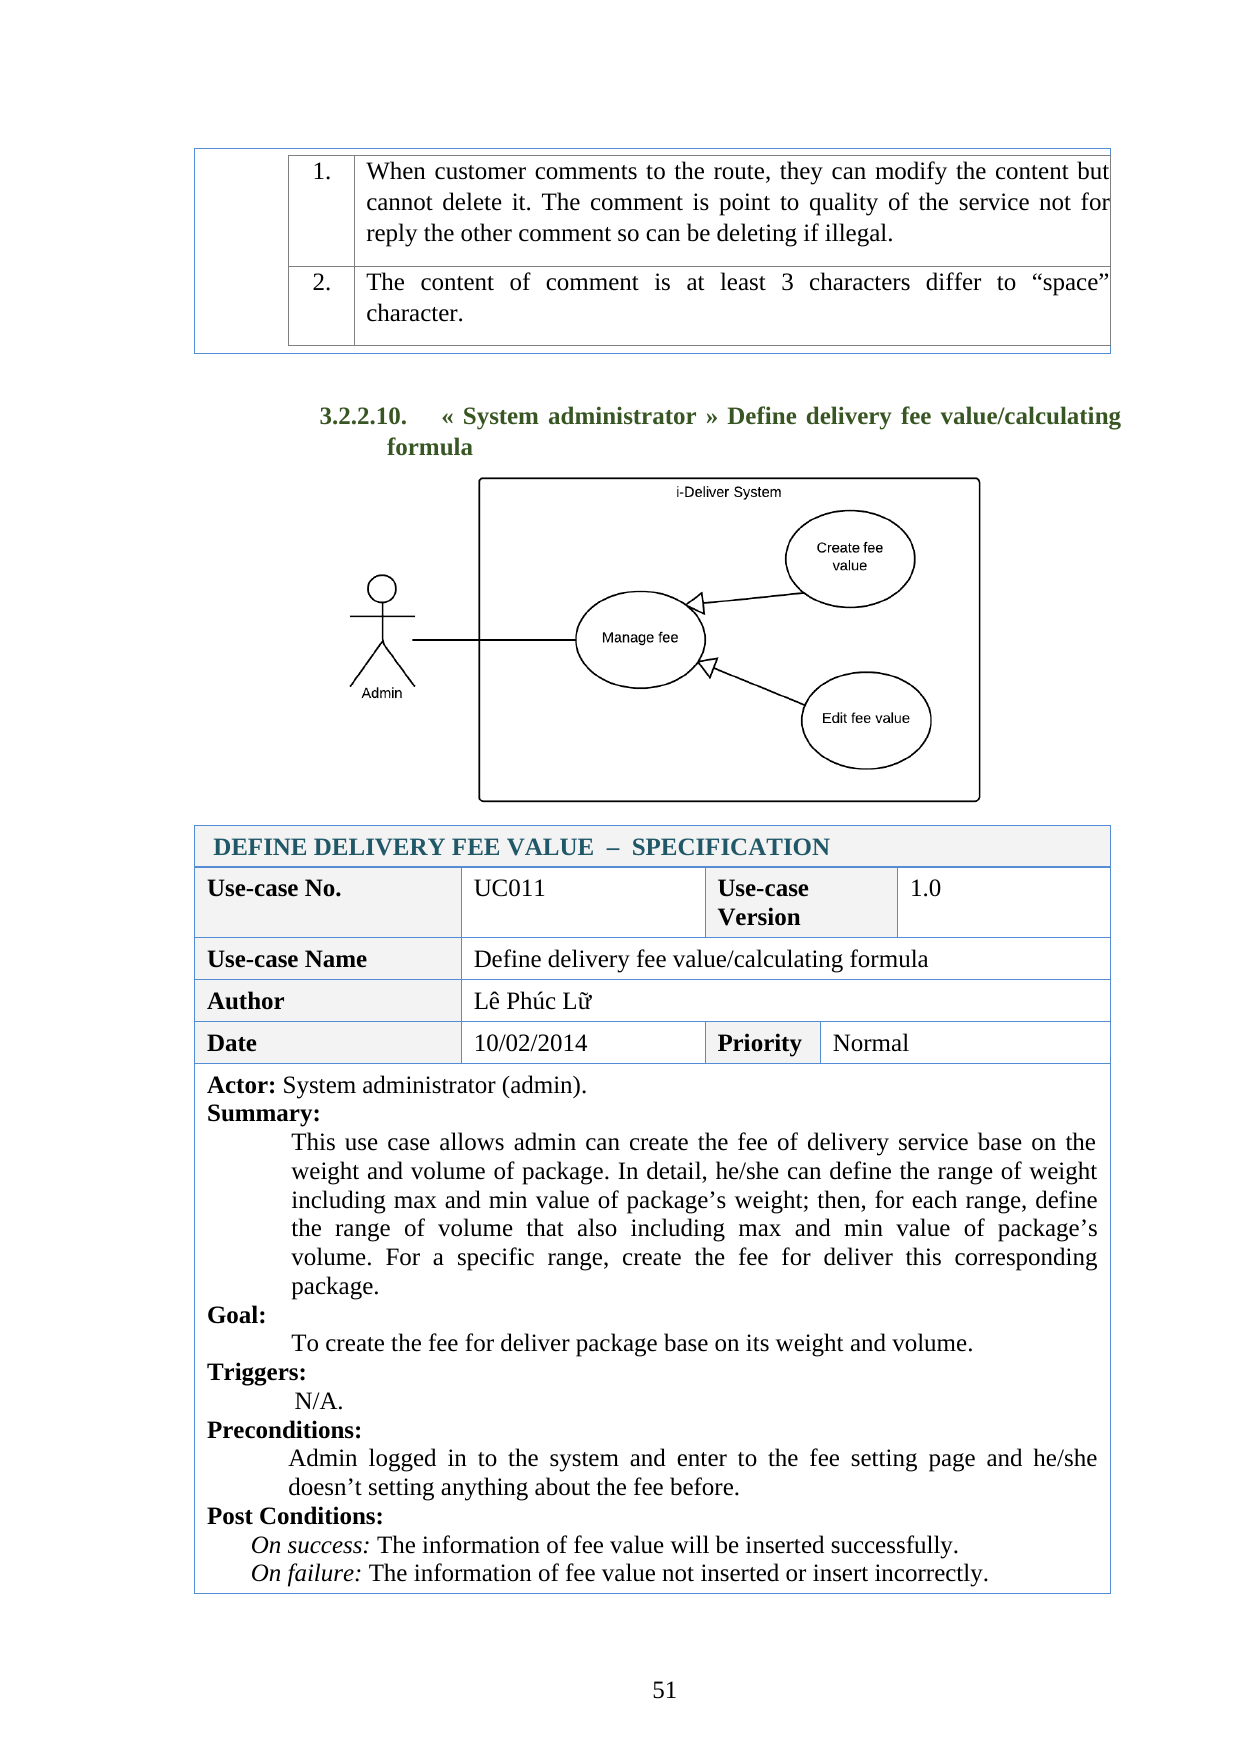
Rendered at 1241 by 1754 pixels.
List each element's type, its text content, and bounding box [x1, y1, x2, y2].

table_cell Use-case Version [706, 868, 897, 937]
picture [346, 476, 983, 806]
table_cell Normal [821, 1022, 1110, 1063]
table_cell 10/02/2014 [462, 1022, 705, 1063]
table_header DEFINE DELIVERY FEE VALUE – SPECIFICATION [195, 826, 1110, 866]
table_cell Use-case Name [195, 938, 461, 979]
table_cell Lê Phúc Lữ [462, 980, 1110, 1021]
table_cell Priority [706, 1022, 820, 1063]
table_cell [195, 1064, 1110, 1593]
table_cell Date [195, 1022, 461, 1063]
table_cell Define delivery fee value/calculating formula [462, 938, 1110, 979]
table_cell UC011 [462, 868, 705, 937]
subtitle « System administrator » Define delivery fee value/calculating formula [319, 401, 1122, 461]
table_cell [195, 149, 1110, 353]
table_cell 1.0 [898, 868, 1110, 937]
table_cell Author [195, 980, 461, 1021]
table_cell Use-case No. [195, 868, 461, 937]
